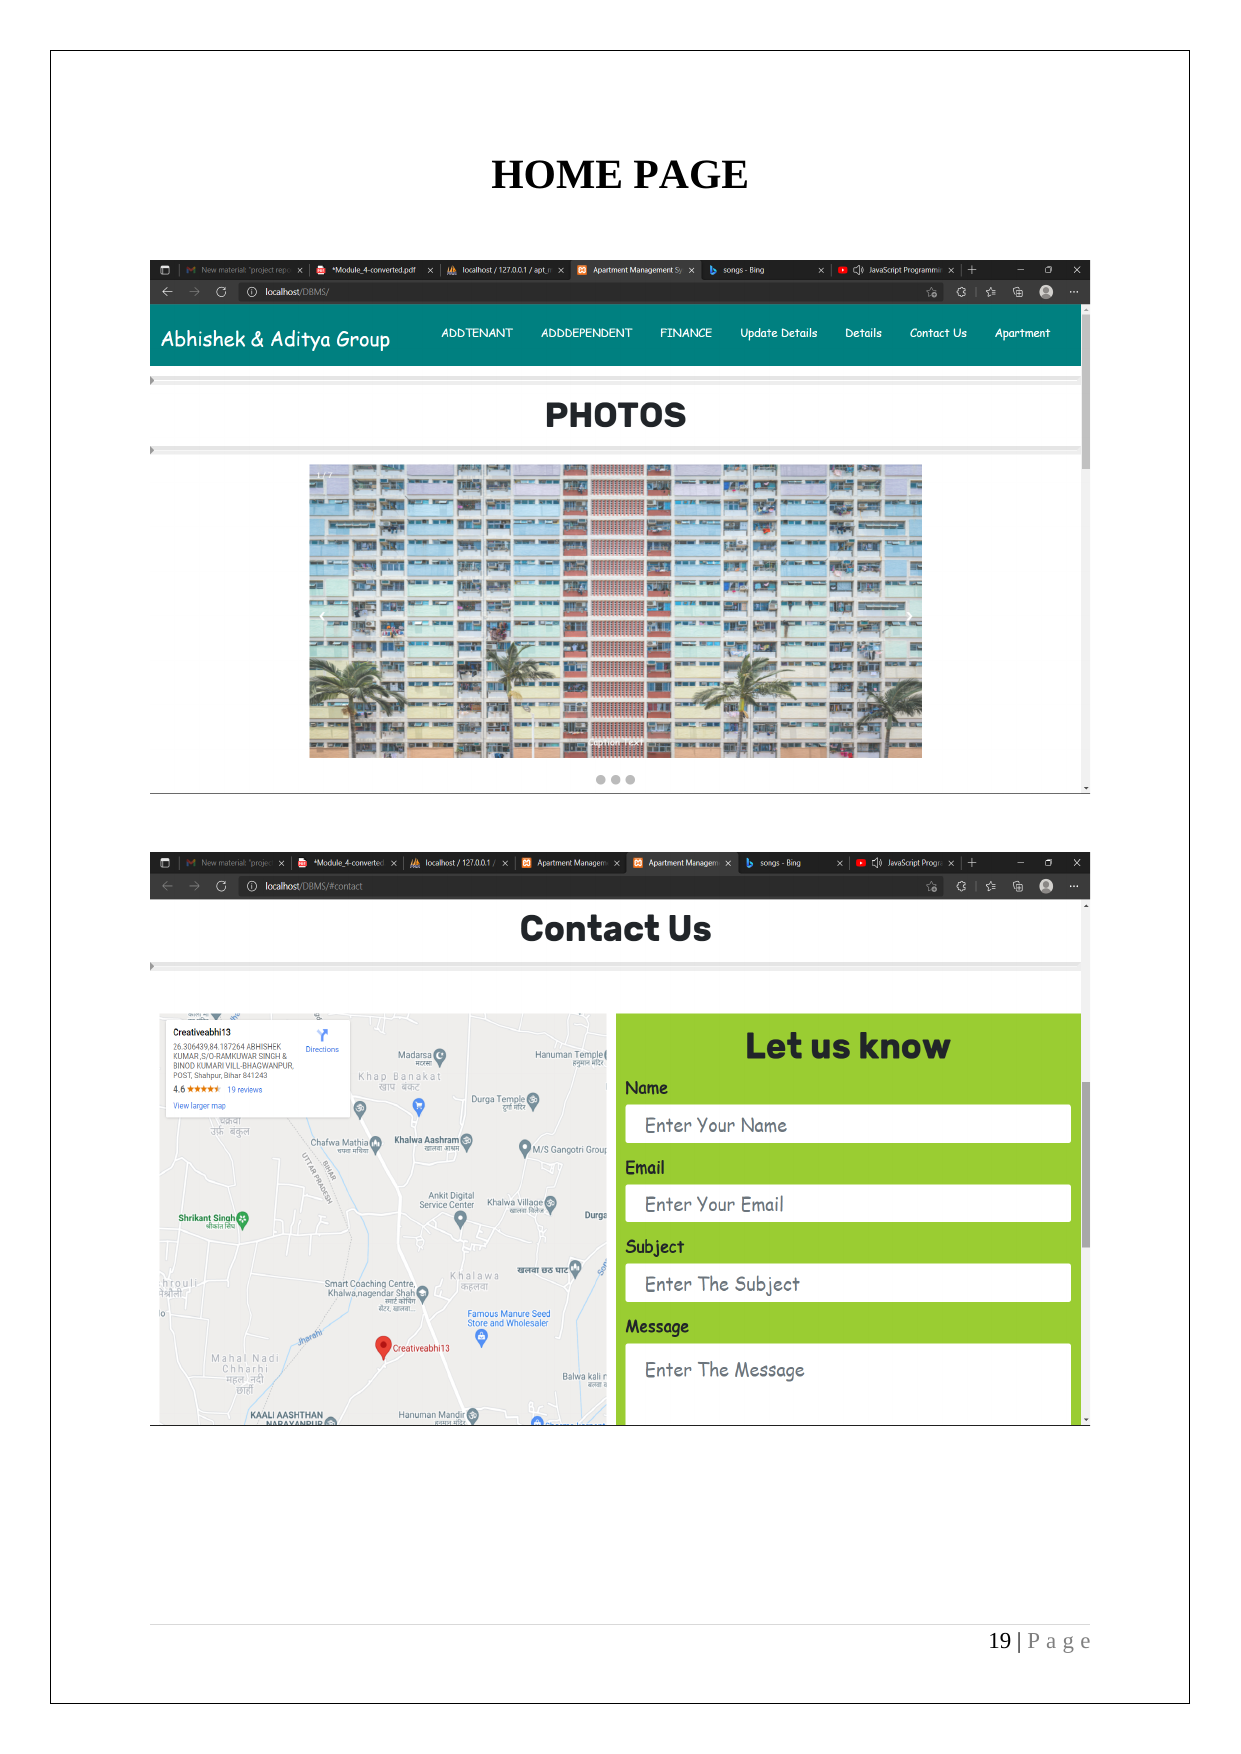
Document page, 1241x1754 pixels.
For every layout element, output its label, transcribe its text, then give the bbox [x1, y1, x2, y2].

text HOME PAGE [150, 150, 1090, 198]
picture [150, 852, 1091, 1426]
picture [150, 260, 1091, 794]
